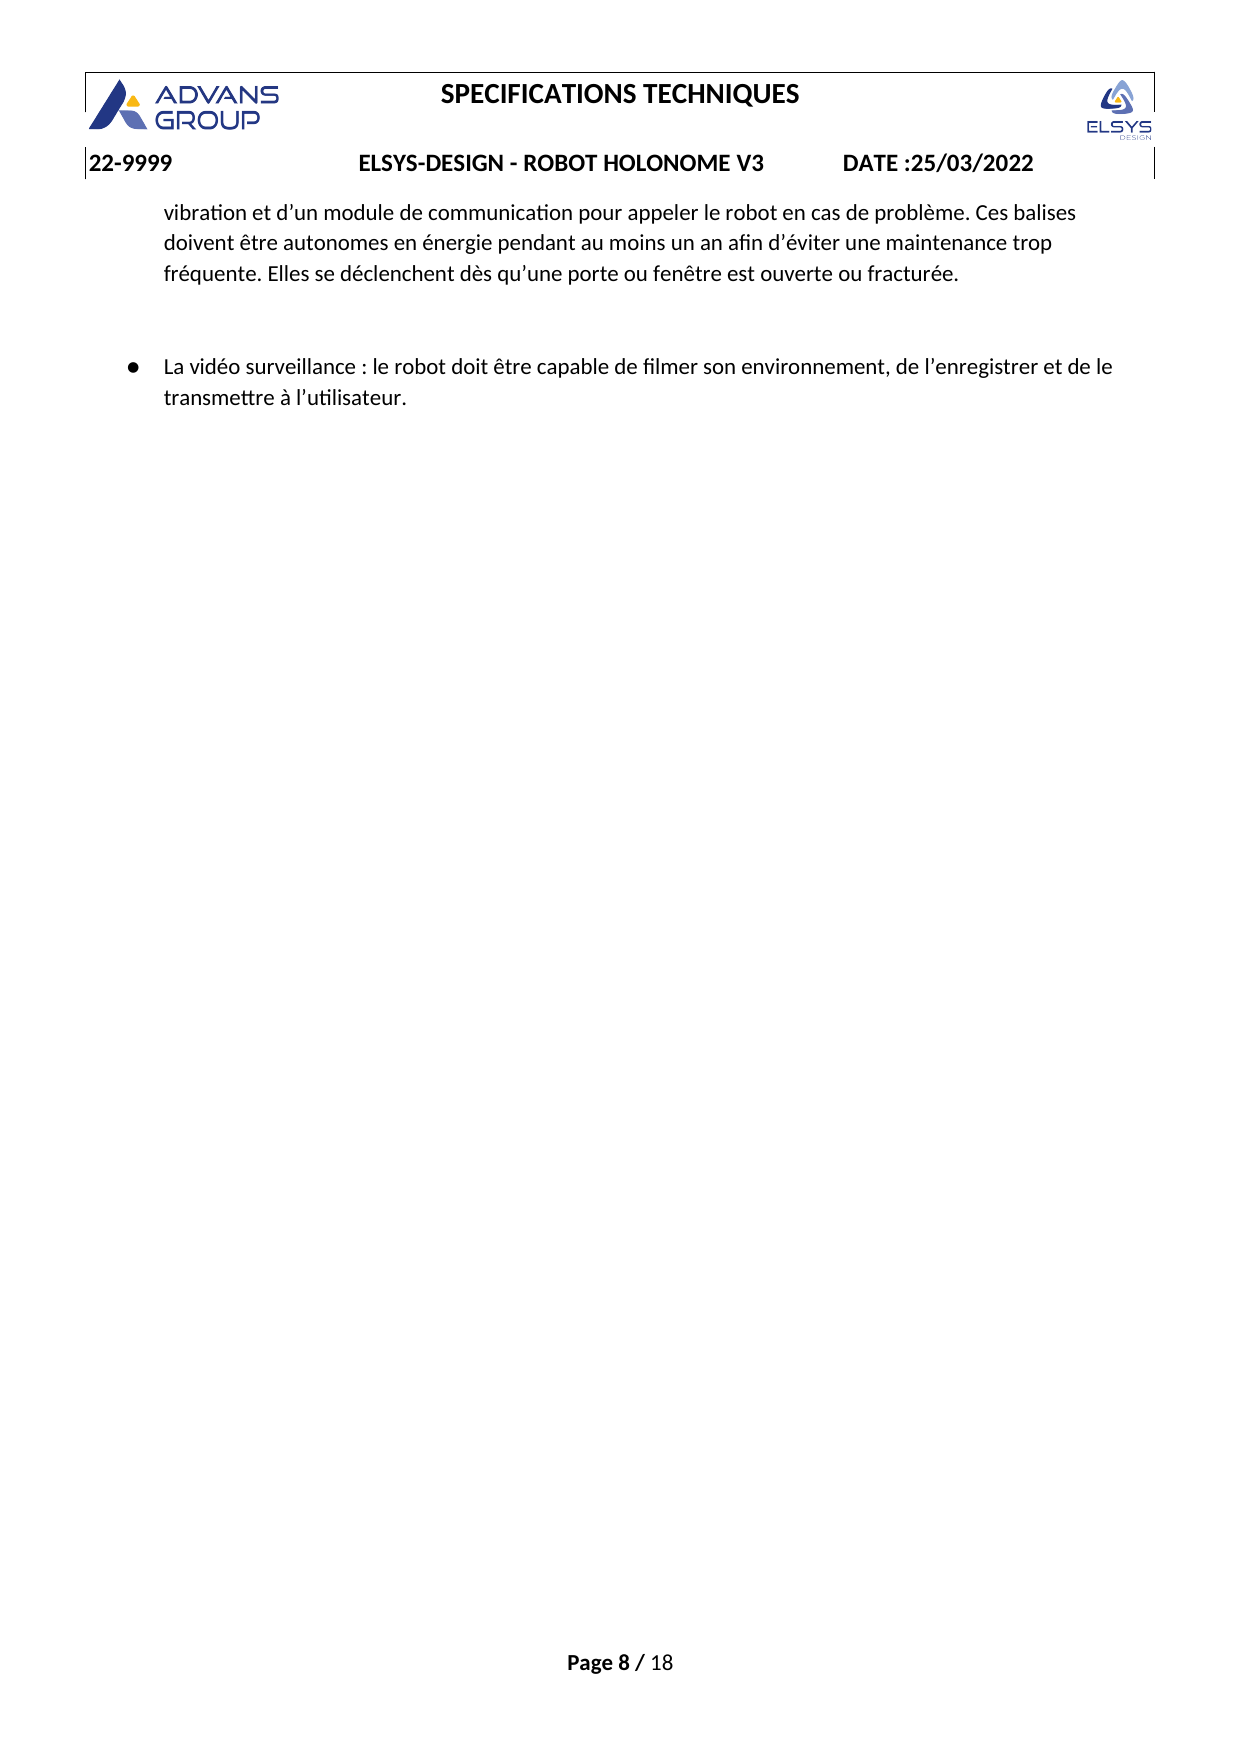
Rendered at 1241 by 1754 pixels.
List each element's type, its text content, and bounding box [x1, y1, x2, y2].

picture [1087, 80, 1152, 140]
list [126, 198, 1152, 287]
list La vidéo surveillance : le robot doit être capable de filmer son environnement, de l’enregistrer et de le transmettre à l’utilisateur. [126, 352, 1152, 411]
picture [88, 79, 279, 130]
